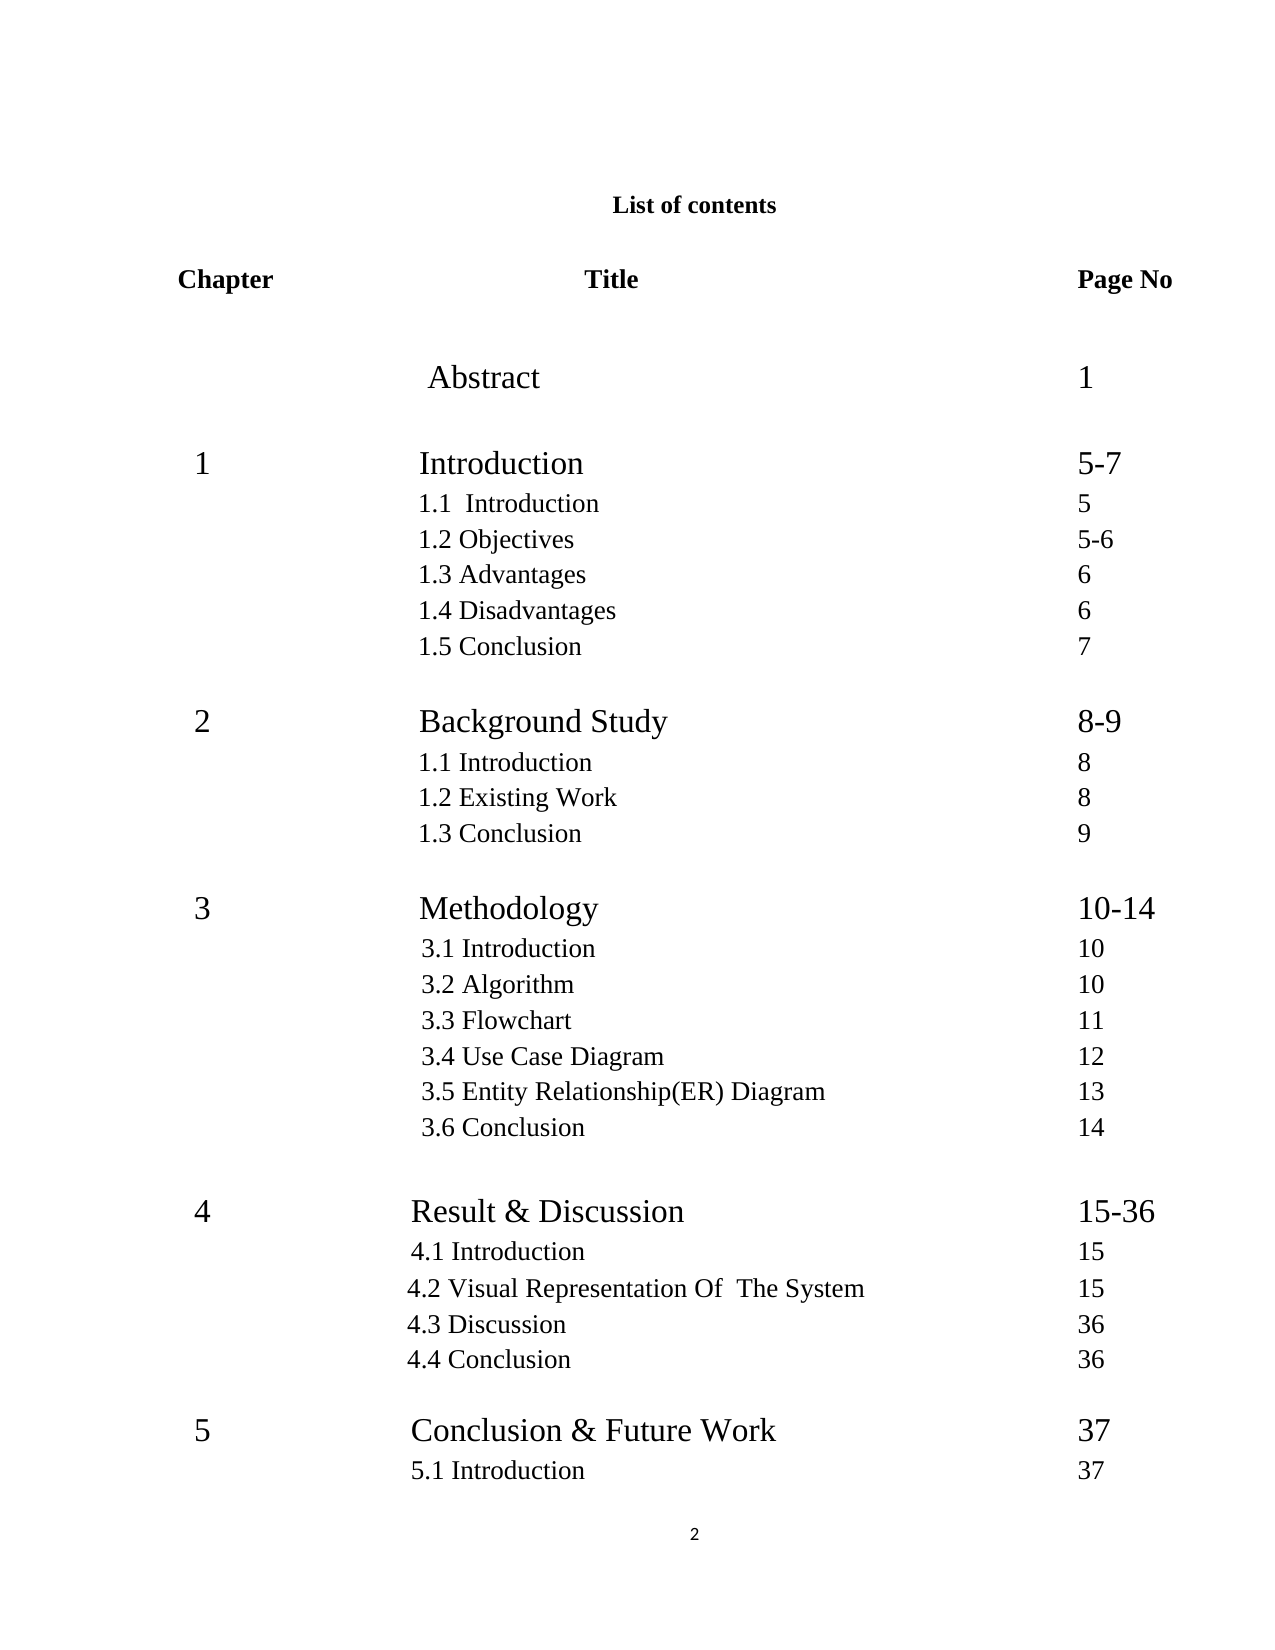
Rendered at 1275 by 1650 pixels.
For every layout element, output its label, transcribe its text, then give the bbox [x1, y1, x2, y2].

text Chapter Title Page No [177, 268, 1186, 293]
list Objectives 5-6 [418, 523, 1186, 554]
list Conclusion 7 [418, 630, 1186, 661]
text 2 Background Study 8-9 [177, 702, 1186, 740]
text 3.4 Use Case Diagram 12 [177, 1040, 1186, 1071]
text 3 Methodology 10-14 [177, 888, 1186, 927]
text 5 Conclusion & Future Work 37 [177, 1410, 1186, 1448]
text 3.6 Conclusion 14 [177, 1111, 1186, 1142]
list Introduction 8 [418, 746, 1186, 777]
text List of contents [202, 193, 1186, 218]
list Existing Work 8 [418, 781, 1186, 812]
text 4.1 Introduction 15 [177, 1235, 1186, 1266]
text 4.3 Discussion 36 [177, 1308, 1186, 1339]
text 4 Result & Discussion 15-36 [177, 1191, 1186, 1229]
text 3.5 Entity Relationship(ER) Diagram 13 [177, 1076, 1186, 1107]
text 4.4 Conclusion 36 [177, 1343, 1186, 1374]
text 3.3 Flowchart 11 [177, 1004, 1186, 1035]
list Conclusion 9 [418, 817, 1186, 848]
text 3.2 Algorithm 10 [177, 968, 1186, 999]
text Abstract 1 [202, 368, 1186, 393]
text 1 Introduction 5-7 [177, 443, 1186, 481]
text 4.2 Visual Representation Of The System 15 [177, 1272, 1186, 1303]
list Introduction 5 [418, 487, 1186, 518]
list Advantages 6 [418, 559, 1186, 590]
list Disadvantages 6 [418, 594, 1186, 626]
text 3.1 Introduction 10 [177, 933, 1186, 964]
text 5.1 Introduction 37 [177, 1454, 1186, 1485]
